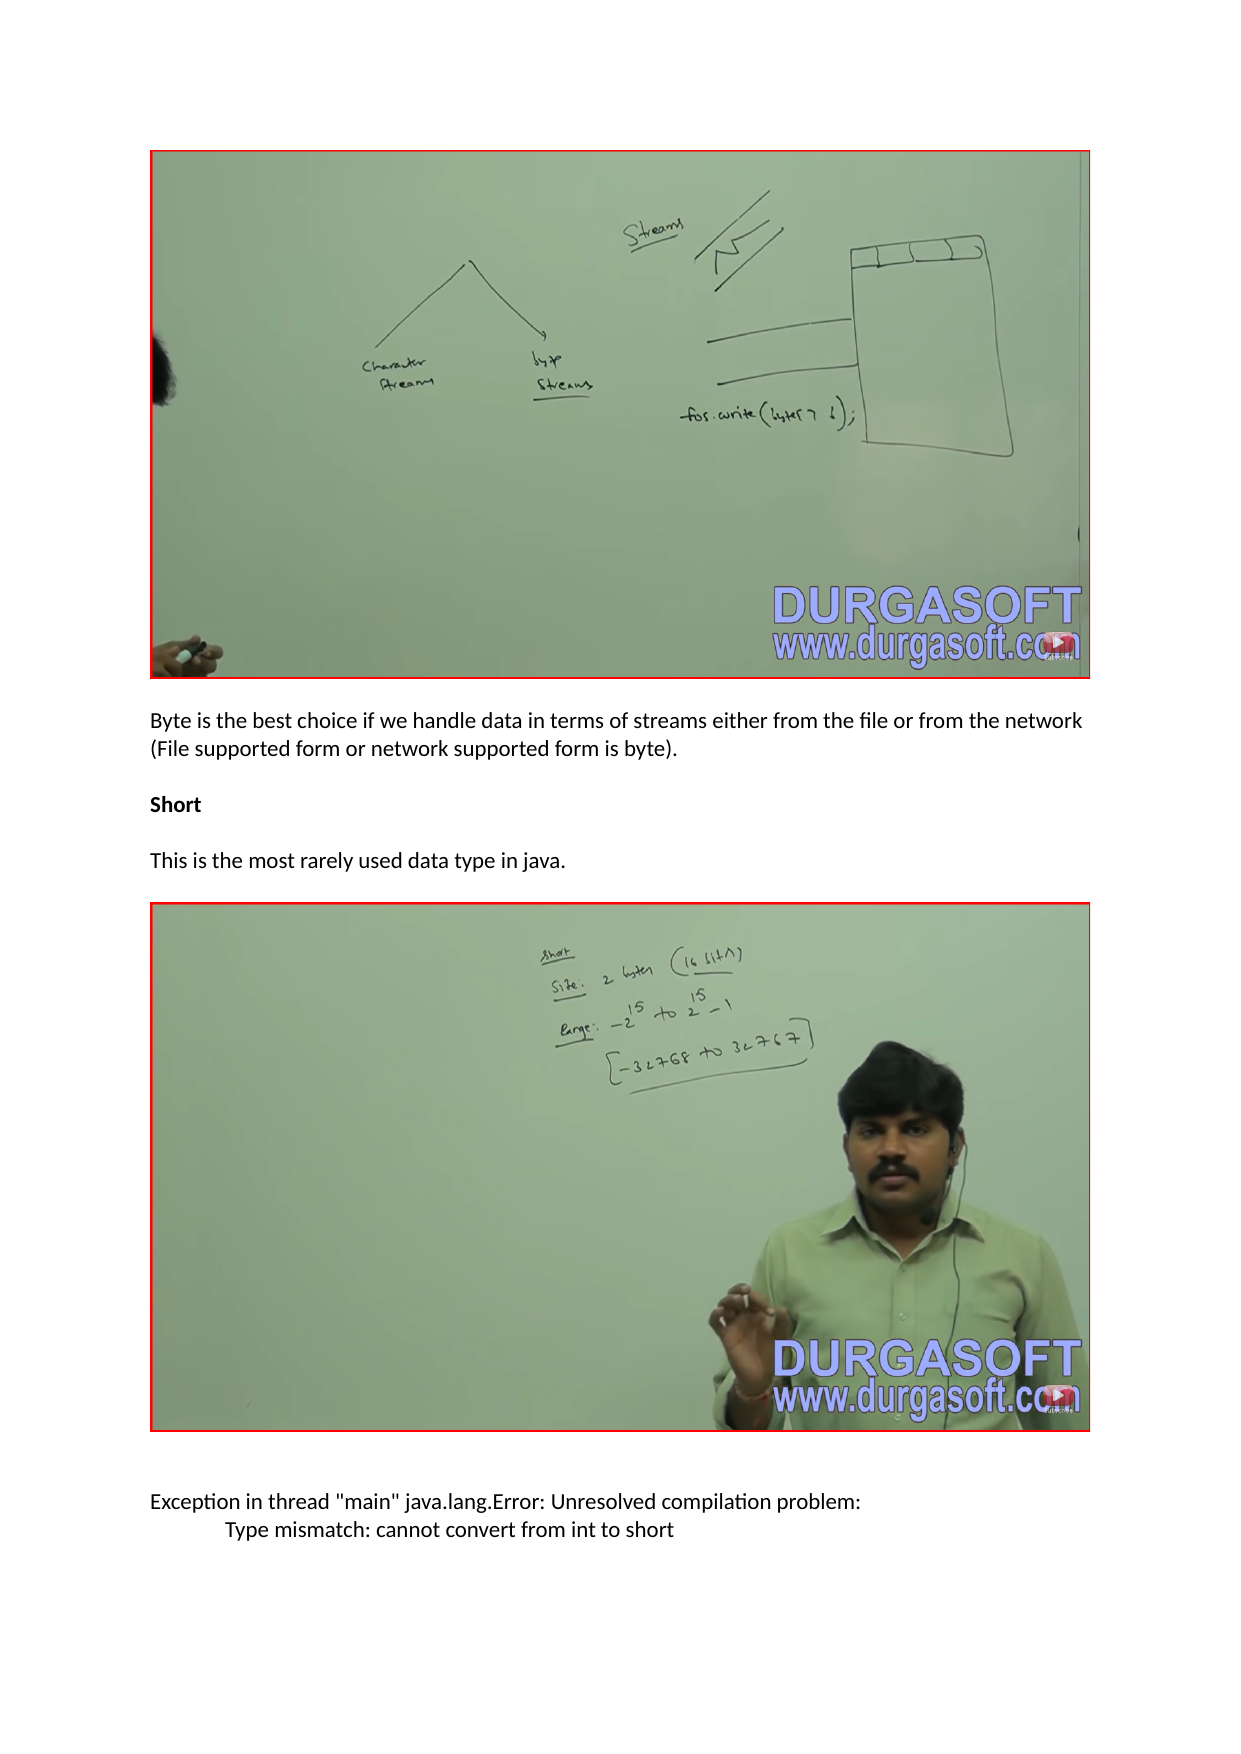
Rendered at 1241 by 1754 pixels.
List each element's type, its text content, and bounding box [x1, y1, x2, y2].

text Short [150, 791, 1090, 819]
text This is the most rarely used data type in java. [150, 847, 1090, 875]
text Type mismatch: cannot convert from int to short [150, 1515, 1090, 1543]
text Byte is the best choice if we handle data in terms of streams either from the file or from the network (File supported form or network supported form is byte). [150, 707, 1090, 763]
picture [150, 902, 1091, 1432]
picture [150, 150, 1091, 679]
text Exception in thread "main" java.lang.Error: Unresolved compilation problem: [150, 1487, 1090, 1515]
